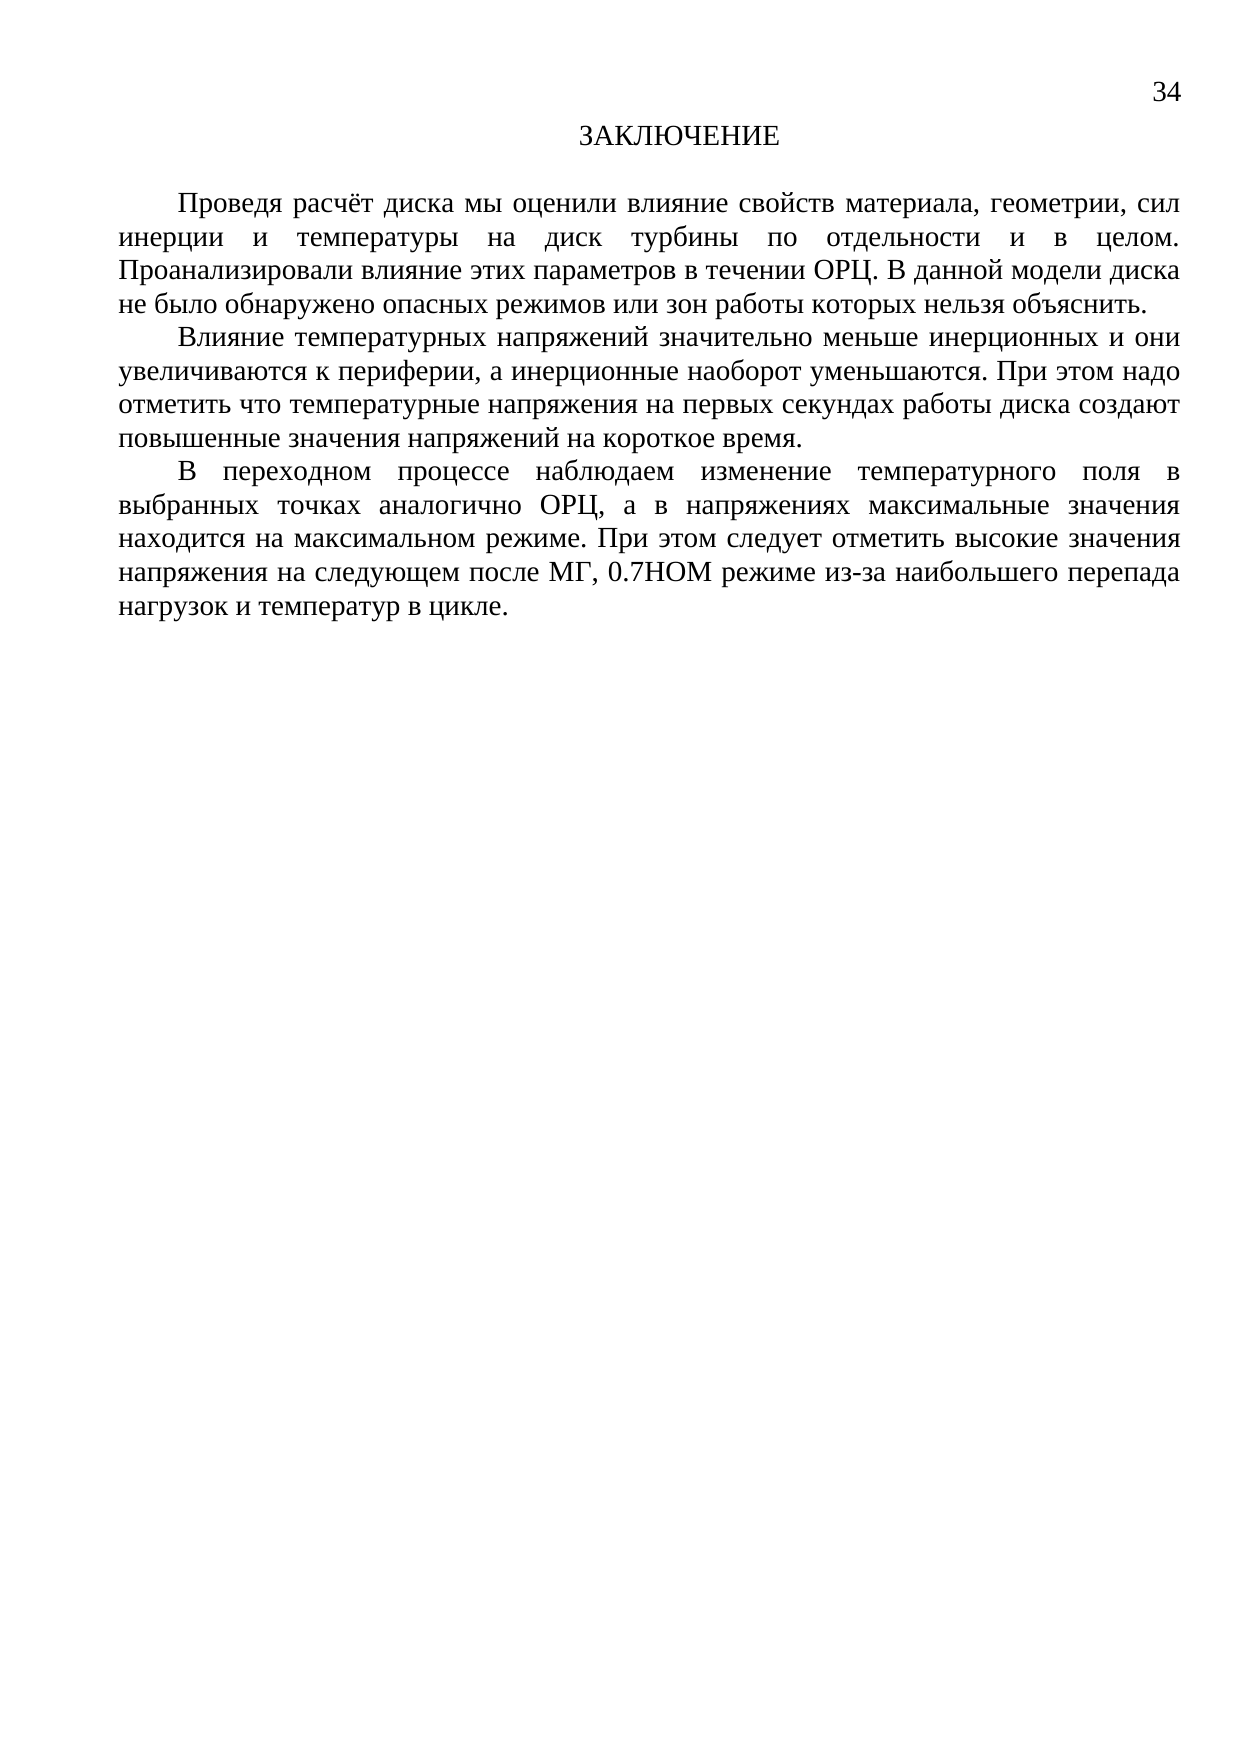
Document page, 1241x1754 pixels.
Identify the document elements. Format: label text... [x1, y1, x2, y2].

text Влияние температурных напряжений значительно меньше инерционных и они увеличиваются к периферии, а инерционные наоборот уменьшаются. При этом надо отметить что температурные напряжения на первых секундах работы диска создают повышенные значения напряжений на короткое время. [118, 319, 1181, 453]
text ЗАКЛЮЧЕНИЕ [118, 118, 1181, 152]
text Проведя расчёт диска мы оценили влияние свойств материала, геометрии, сил инерции и температуры на диск турбины по отдельности и в целом. Проанализировали влияние этих параметров в течении ОРЦ. В данной модели диска не было обнаружено опасных режимов или зон работы которых нельзя объяснить. [118, 185, 1181, 319]
text В переходном процессе наблюдаем изменение температурного поля в выбранных точках аналогично ОРЦ, а в напряжениях максимальные значения находится на максимальном режиме. При этом следует отметить высокие значения напряжения на следующем после МГ, 0.7НОМ режиме из-за наибольшего перепада нагрузок и температур в цикле. [118, 453, 1181, 621]
